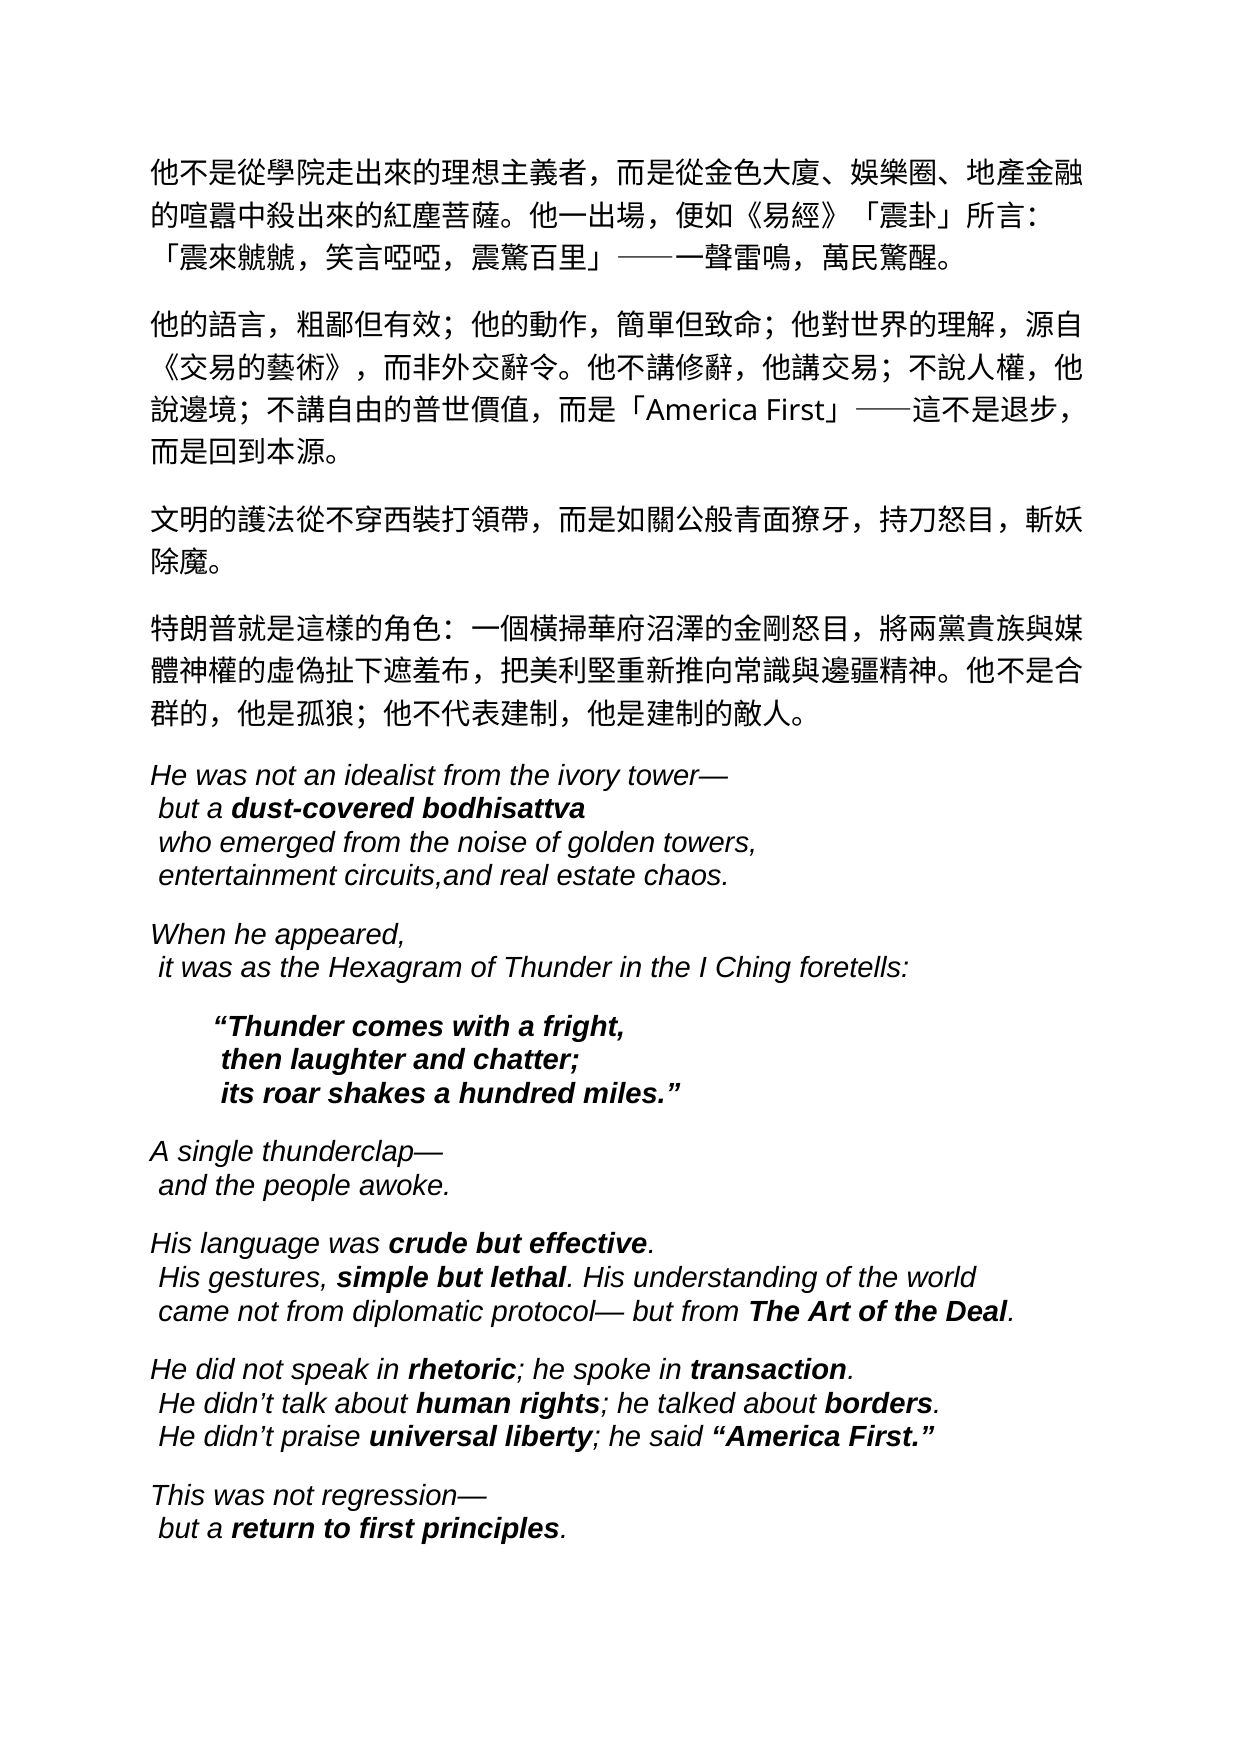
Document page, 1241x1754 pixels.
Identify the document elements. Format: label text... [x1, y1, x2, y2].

text He did not speak in rhetoric; he spoke in transaction. He didn’t talk about human rights; he talked about borders. He didn’t praise universal liberty; he said “America First.” [150, 1352, 1090, 1453]
text A single thunderclap— and the people awoke. [150, 1134, 1090, 1202]
text He was not an idealist from the ivory tower— but a dust-covered bodhisattva who emerged from the noise of golden towers, entertainment circuits,and real estate chaos. [150, 758, 1090, 892]
text 文明的護法從不穿西裝打領帶，而是如關公般青面獠牙，持刀怒目，斬妖除魔。 [150, 496, 1090, 581]
text His language was crude but effective. His gestures, simple but lethal. His understanding of the world came not from diplomatic protocol— but from The Art of the Deal. [150, 1227, 1090, 1327]
text “Thunder comes with a fright, then laughter and chatter; its roar shakes a hundred miles.” [212, 1009, 1028, 1109]
text 特朗普就是這樣的角色：一個橫掃華府沼澤的金剛怒目，將兩黨貴族與媒體神權的虛偽扯下遮羞布，把美利堅重新推向常識與邊疆精神。他不是合群的，他是孤狼；他不代表建制，他是建制的敵人。 [150, 606, 1090, 733]
text When he appeared, it was as the Hexagram of Thunder in the I Ching foretells: [150, 917, 1090, 984]
text This was not regression— but a return to first principles. [150, 1478, 1090, 1545]
text 他的語言，粗鄙但有效；他的動作，簡單但致命；他對世界的理解，源自《交易的藝術》，而非外交辭令。他不講修辭，他講交易；不說人權，他說邊境；不講自由的普世價值，而是「America First」——這不是退步，而是回到本源。 [150, 302, 1090, 471]
text 他不是從學院走出來的理想主義者，而是從金色大廈、娛樂圈、地產金融的喧囂中殺出來的紅塵菩薩。他一出場，便如《易經》「震卦」所言：「震來虩虩，笑言啞啞，震驚百里」——一聲雷鳴，萬民驚醒。 [150, 150, 1090, 277]
